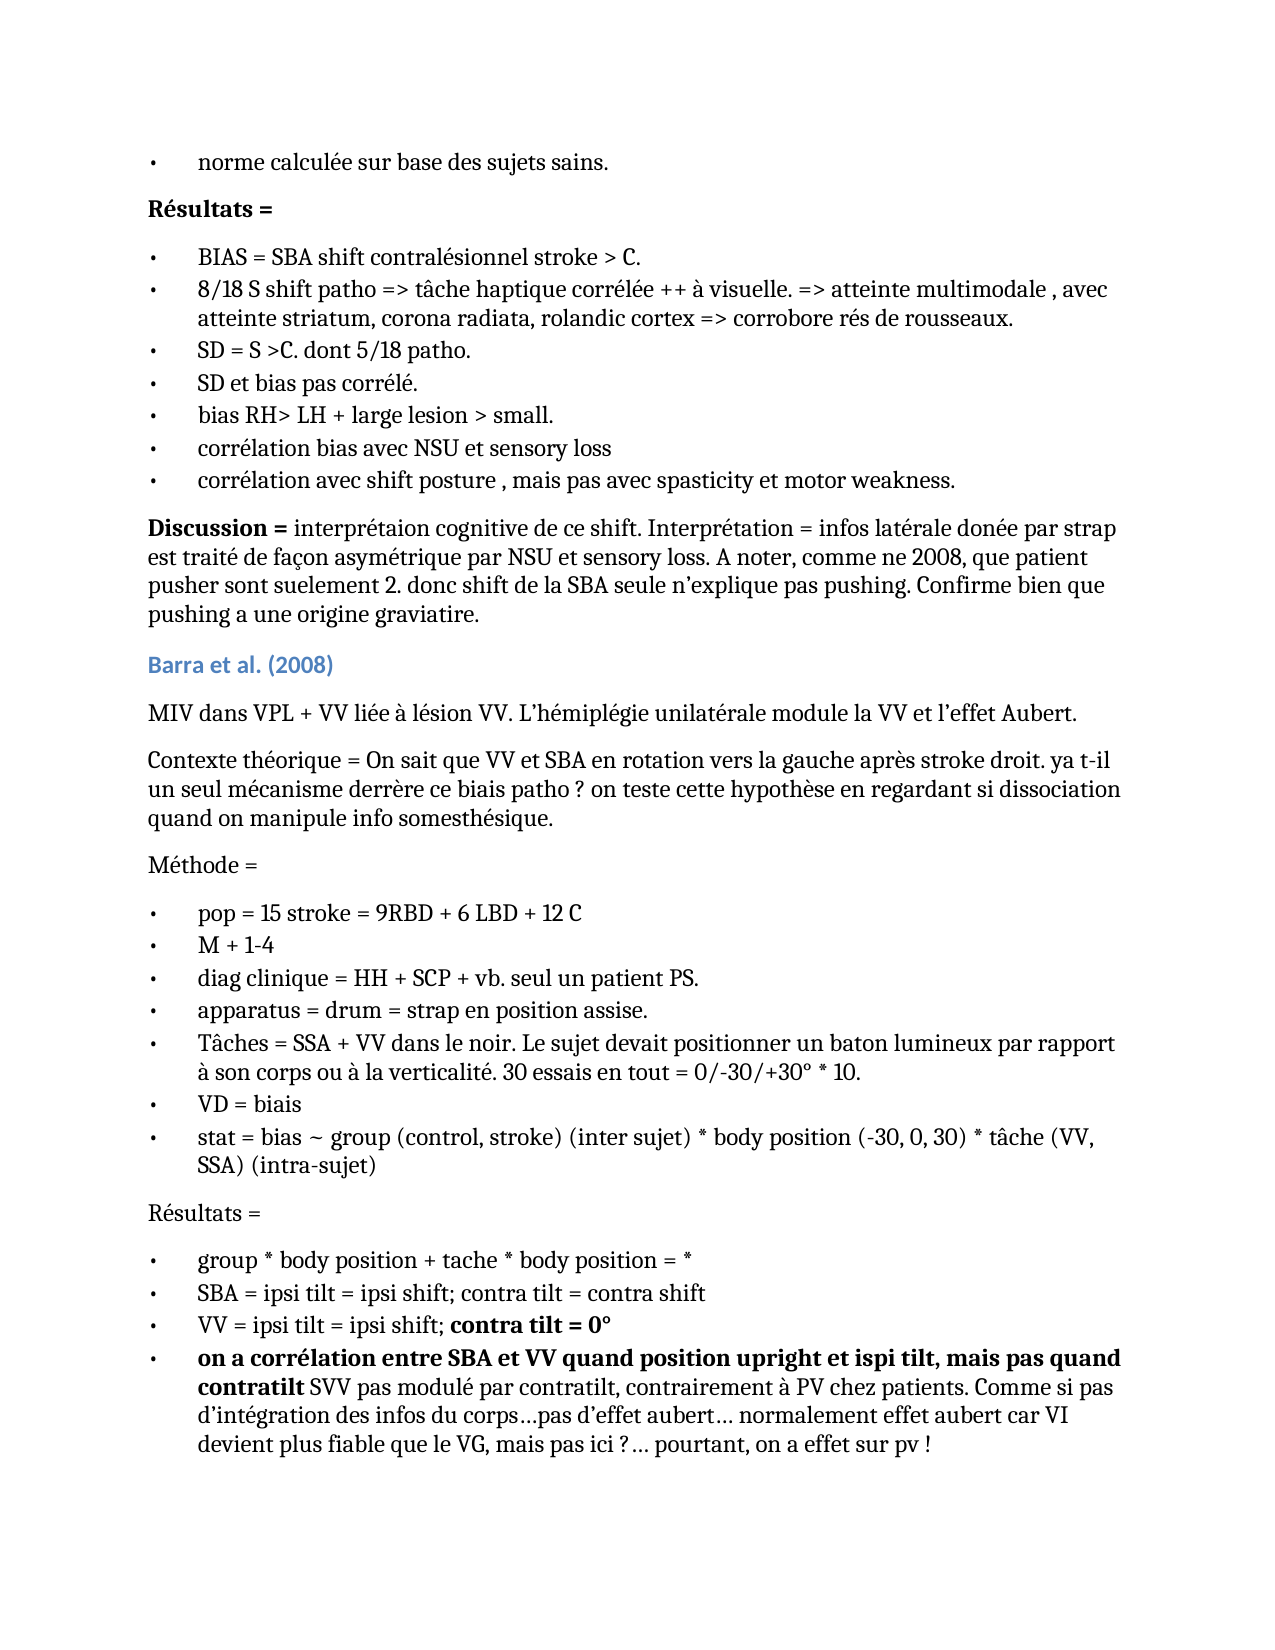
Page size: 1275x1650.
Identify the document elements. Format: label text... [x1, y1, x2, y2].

text Résultats = [148, 1199, 1127, 1228]
list SD = S >C. dont 5/18 patho. [148, 336, 1127, 365]
list apparatus = drum = strap en position assise. [148, 996, 1127, 1025]
list SBA = ipsi tilt = ipsi shift; contra tilt = contra shift [148, 1279, 1127, 1308]
list pop = 15 stroke = 9RBD + 6 LBD + 12 C [148, 899, 1127, 928]
text Résultats = [148, 195, 1127, 224]
list stat = bias ~ group (control, stroke) (inter sujet) * body position (-30, 0, 30) * tâche (VV, SSA) (intra-sujet) [148, 1123, 1127, 1180]
list bias RH> LH + large lesion > small. [148, 401, 1127, 430]
list VV = ipsi tilt = ipsi shift; contra tilt = 0° [148, 1311, 1127, 1340]
list SD et bias pas corrélé. [148, 369, 1127, 398]
list 8/18 S shift patho => tâche haptique corrélée ++ à visuelle. => atteinte multimodale , avec atteinte striatum, corona radiata, rolandic cortex => corrobore rés de rousseaux. [148, 275, 1127, 333]
list VD = biais [148, 1090, 1127, 1119]
list on a corrélation entre SBA et VV quand position upright et ispi tilt, mais pas quand contratilt SVV pas modulé par contratilt, contrairement à PV chez patients. Comme si pas d’intégration des infos du corps…pas d’effet aubert… normalement effet aubert car VI devient plus fiable que le VG, mais pas ici ?… pourtant, on a effet sur pv ! [148, 1344, 1127, 1459]
list BIAS = SBA shift contralésionnel stroke > C. [148, 243, 1127, 271]
text Méthode = [148, 851, 1127, 880]
text Contexte théorique = On sait que VV et SBA en rotation vers la gauche après stroke droit. ya t-il un seul mécanisme derrère ce biais patho ? on teste cette hypothèse en regardant si dissociation quand on manipule info somesthésique. [148, 746, 1127, 833]
list norme calculée sur base des sujets sains. [148, 148, 1127, 176]
subtitle Barra et al. (2008) [148, 650, 1127, 680]
list group * body position + tache * body position = * [148, 1246, 1127, 1275]
list corrélation avec shift posture , mais pas avec spasticity et motor weakness. [148, 466, 1127, 495]
list corrélation bias avec NSU et sensory loss [148, 434, 1127, 463]
text MIV dans VPL + VV liée à lésion VV. L’hémiplégie unilatérale module la VV et l’effet Aubert. [148, 699, 1127, 728]
list M + 1-4 [148, 931, 1127, 960]
list diag clinique = HH + SCP + vb. seul un patient PS. [148, 964, 1127, 993]
text Discussion = interprétaion cognitive de ce shift. Interprétation = infos latérale donée par strap est traité de façon asymétrique par NSU et sensory loss. A noter, comme ne 2008, que patient pusher sont suelement 2. donc shift de la SBA seule n’explique pas pushing. Confirme bien que pushing a une origine graviatire. [148, 514, 1127, 629]
list Tâches = SSA + VV dans le noir. Le sujet devait positionner un baton lumineux par rapport à son corps ou à la verticalité. 30 essais en tout = 0/-30/+30° * 10. [148, 1029, 1127, 1086]
